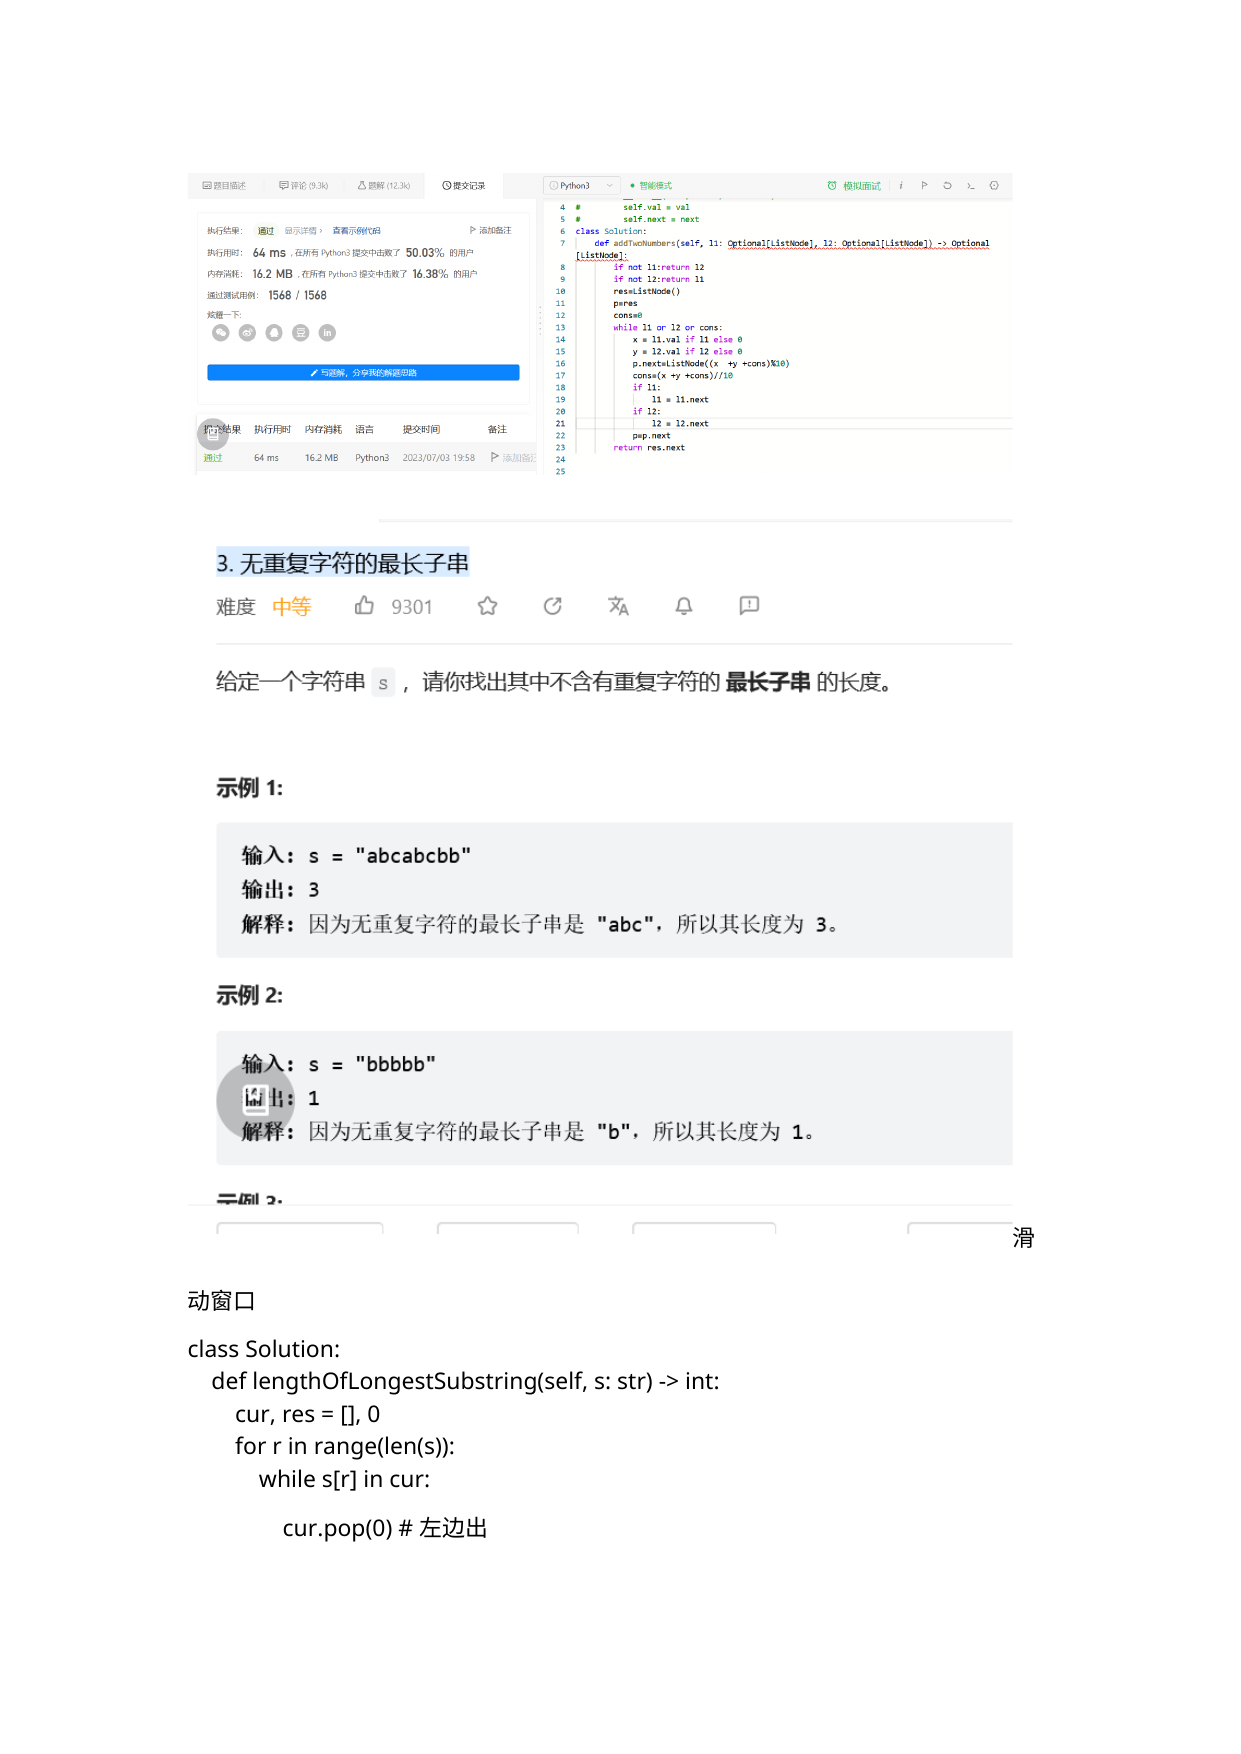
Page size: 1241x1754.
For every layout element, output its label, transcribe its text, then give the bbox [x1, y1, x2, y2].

text for r in range(len(s)): [187, 1429, 1053, 1462]
text class Solution: [187, 1332, 1053, 1364]
picture [187, 519, 1013, 1234]
text while s[r] in cur: [187, 1462, 1053, 1494]
text cur.pop(0) # 左边出 [187, 1494, 1053, 1559]
picture [187, 173, 1013, 475]
text cur, res = [], 0 [187, 1397, 1053, 1429]
text def lengthOfLongestSubstring(self, s: str) -> int: [187, 1364, 1053, 1397]
